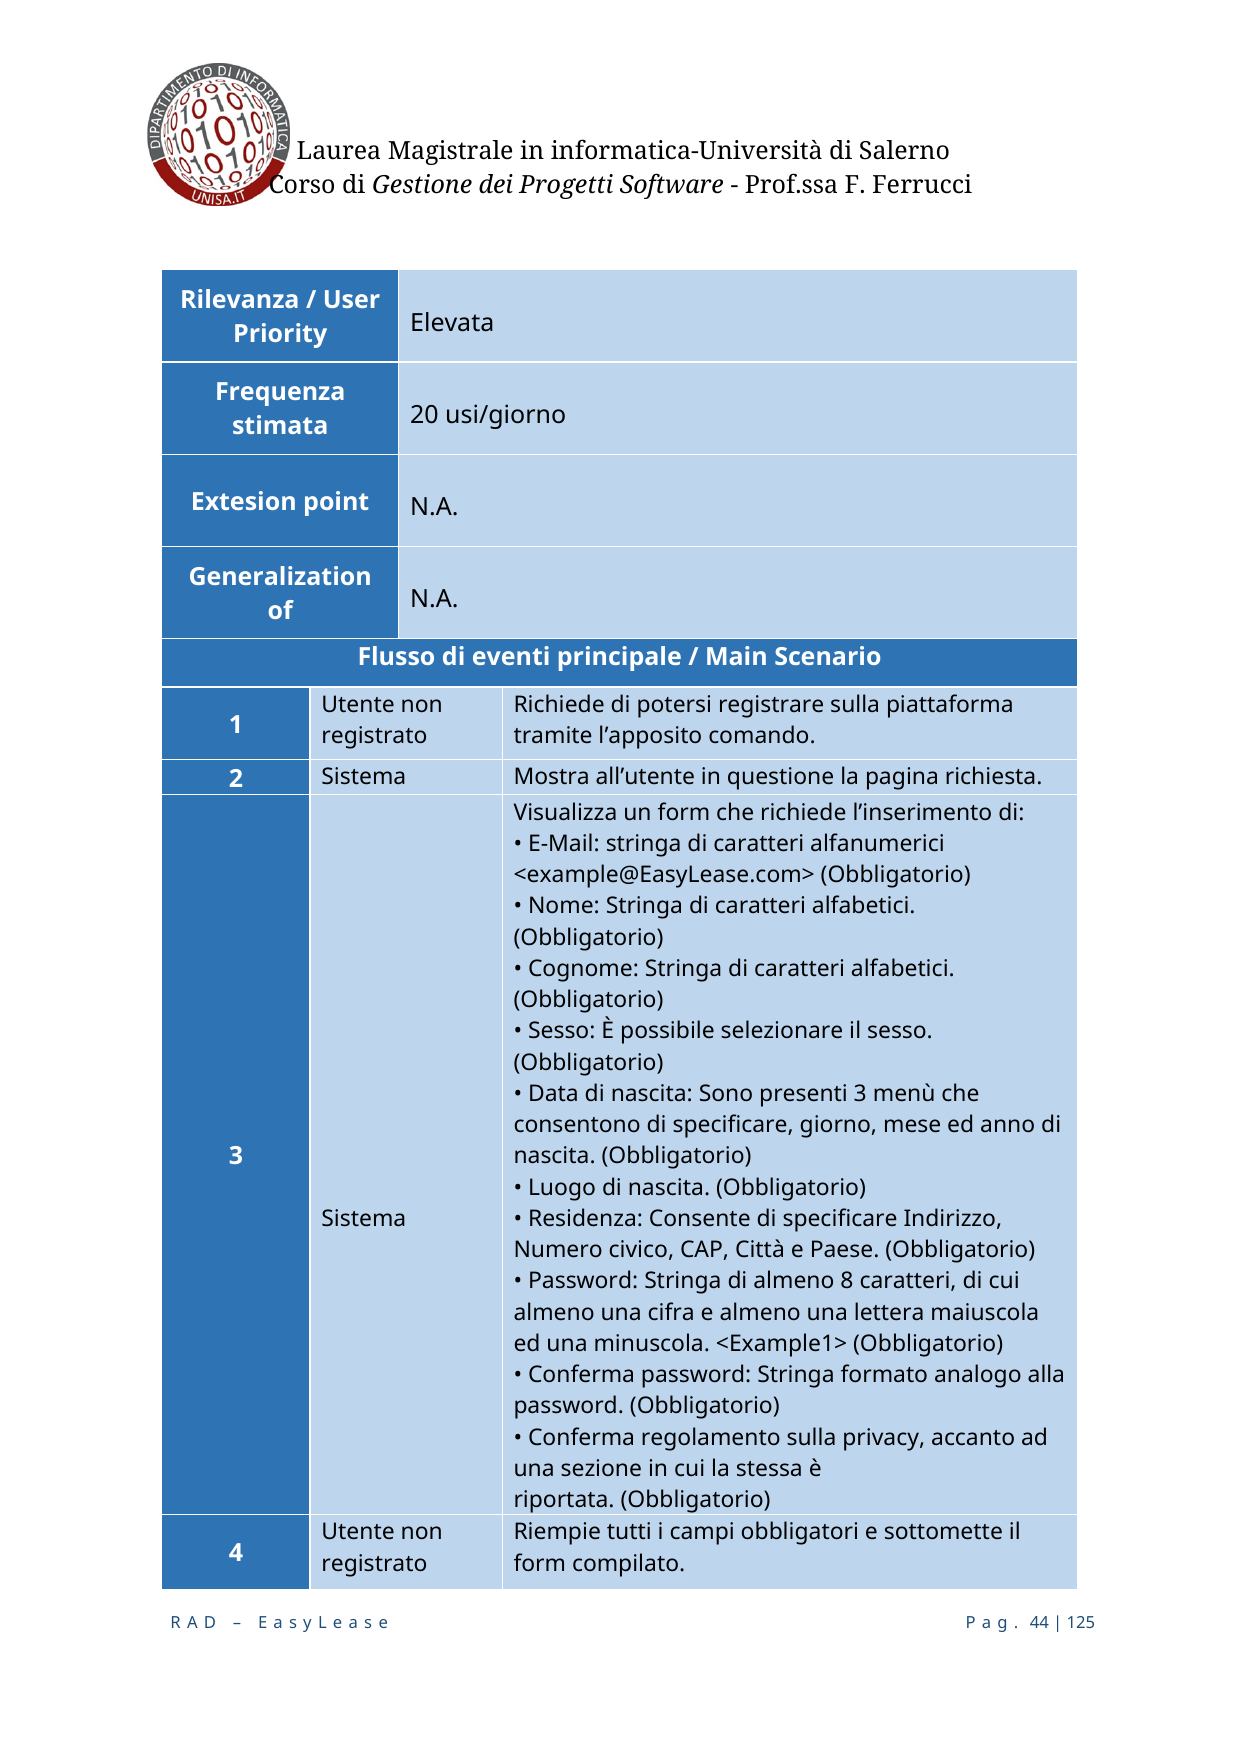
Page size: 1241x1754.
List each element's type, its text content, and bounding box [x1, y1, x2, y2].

table_cell Generalization of [162, 547, 398, 638]
picture [147, 63, 290, 206]
table_cell Extesion point [162, 455, 398, 546]
table_cell Elevata [399, 270, 1077, 361]
table_cell Richiede di potersi registrare sulla piattaforma tramite l’apposito comando. [503, 688, 1077, 759]
table_cell Visualizza un form che richiede l’inserimento di: • E-Mail: stringa di caratteri alfanumerici <example@EasyLease.com> (Obbligatorio) • Nome: Stringa di caratteri alfabetici. (Obbligatorio) • Cognome: Stringa di caratteri alfabetici. (Obbligatorio) • Sesso: È possibile selezionare il sesso. (Obbligatorio) • Data di nascita: Sono presenti 3 menù che consentono di specificare, giorno, mese ed anno di nascita. (Obbligatorio) • Luogo di nascita. (Obbligatorio) • Residenza: Consente di specificare Indirizzo, Numero civico, CAP, Città e Paese. (Obbligatorio) • Password: Stringa di almeno 8 caratteri, di cui almeno una cifra e almeno una lettera maiuscola ed una minuscola. <Example1> (Obbligatorio) • Conferma password: Stringa formato analogo alla password. (Obbligatorio) • Conferma regolamento sulla privacy, accanto ad una sezione in cui la stessa è riportata. (Obbligatorio) [503, 795, 1077, 1514]
table_cell 1 [162, 688, 309, 759]
table_cell Utente non registrato [311, 1515, 502, 1589]
table_cell N.A. [399, 455, 1077, 546]
table_cell Flusso di eventi principale / Main Scenario [162, 639, 1077, 686]
table_cell N.A. [399, 547, 1077, 638]
table_cell Utente non registrato [311, 688, 502, 759]
table_cell Sistema [311, 760, 502, 794]
table_cell Riempie tutti i campi obbligatori e sottomette il form compilato. [503, 1515, 1077, 1589]
table_cell Sistema [311, 795, 502, 1514]
table_cell Rilevanza / User Priority [162, 270, 398, 361]
table_cell 2 [162, 760, 309, 794]
table_cell 3 [162, 795, 309, 1514]
table_cell Mostra all’utente in questione la pagina richiesta. [503, 760, 1077, 794]
table_cell Frequenza stimata [162, 363, 398, 454]
table_cell 20 usi/giorno [399, 363, 1077, 454]
table_cell 4 [162, 1515, 309, 1589]
